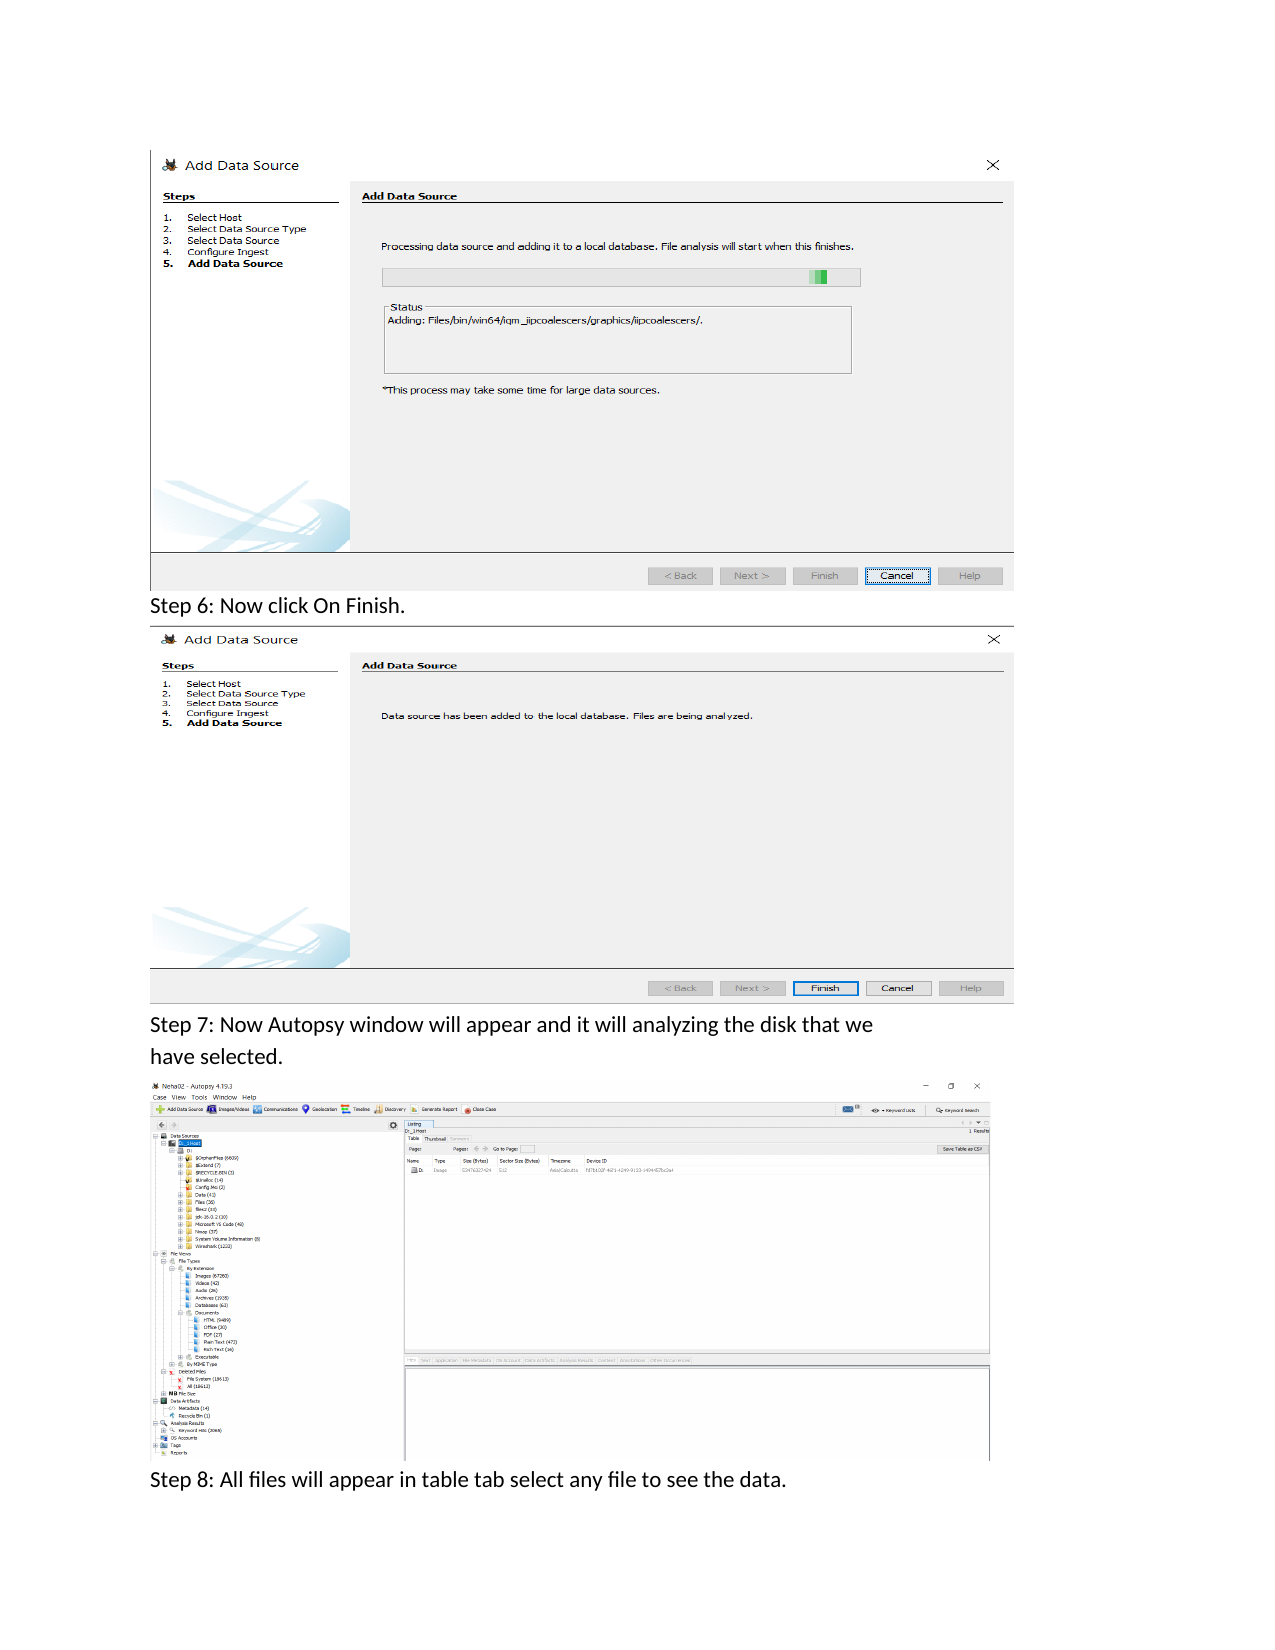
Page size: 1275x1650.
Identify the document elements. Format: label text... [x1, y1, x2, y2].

text Step 7: Now Autopsy window will appear and it will analyzing the disk that we have selected. [150, 1010, 883, 1070]
picture [150, 1080, 991, 1461]
picture [150, 625, 1014, 1004]
text Step 6: Now click On Finish. [150, 591, 1125, 619]
text Step 8: All files will appear in table tab select any file to see the data. [150, 1465, 1125, 1493]
picture [150, 150, 1014, 591]
